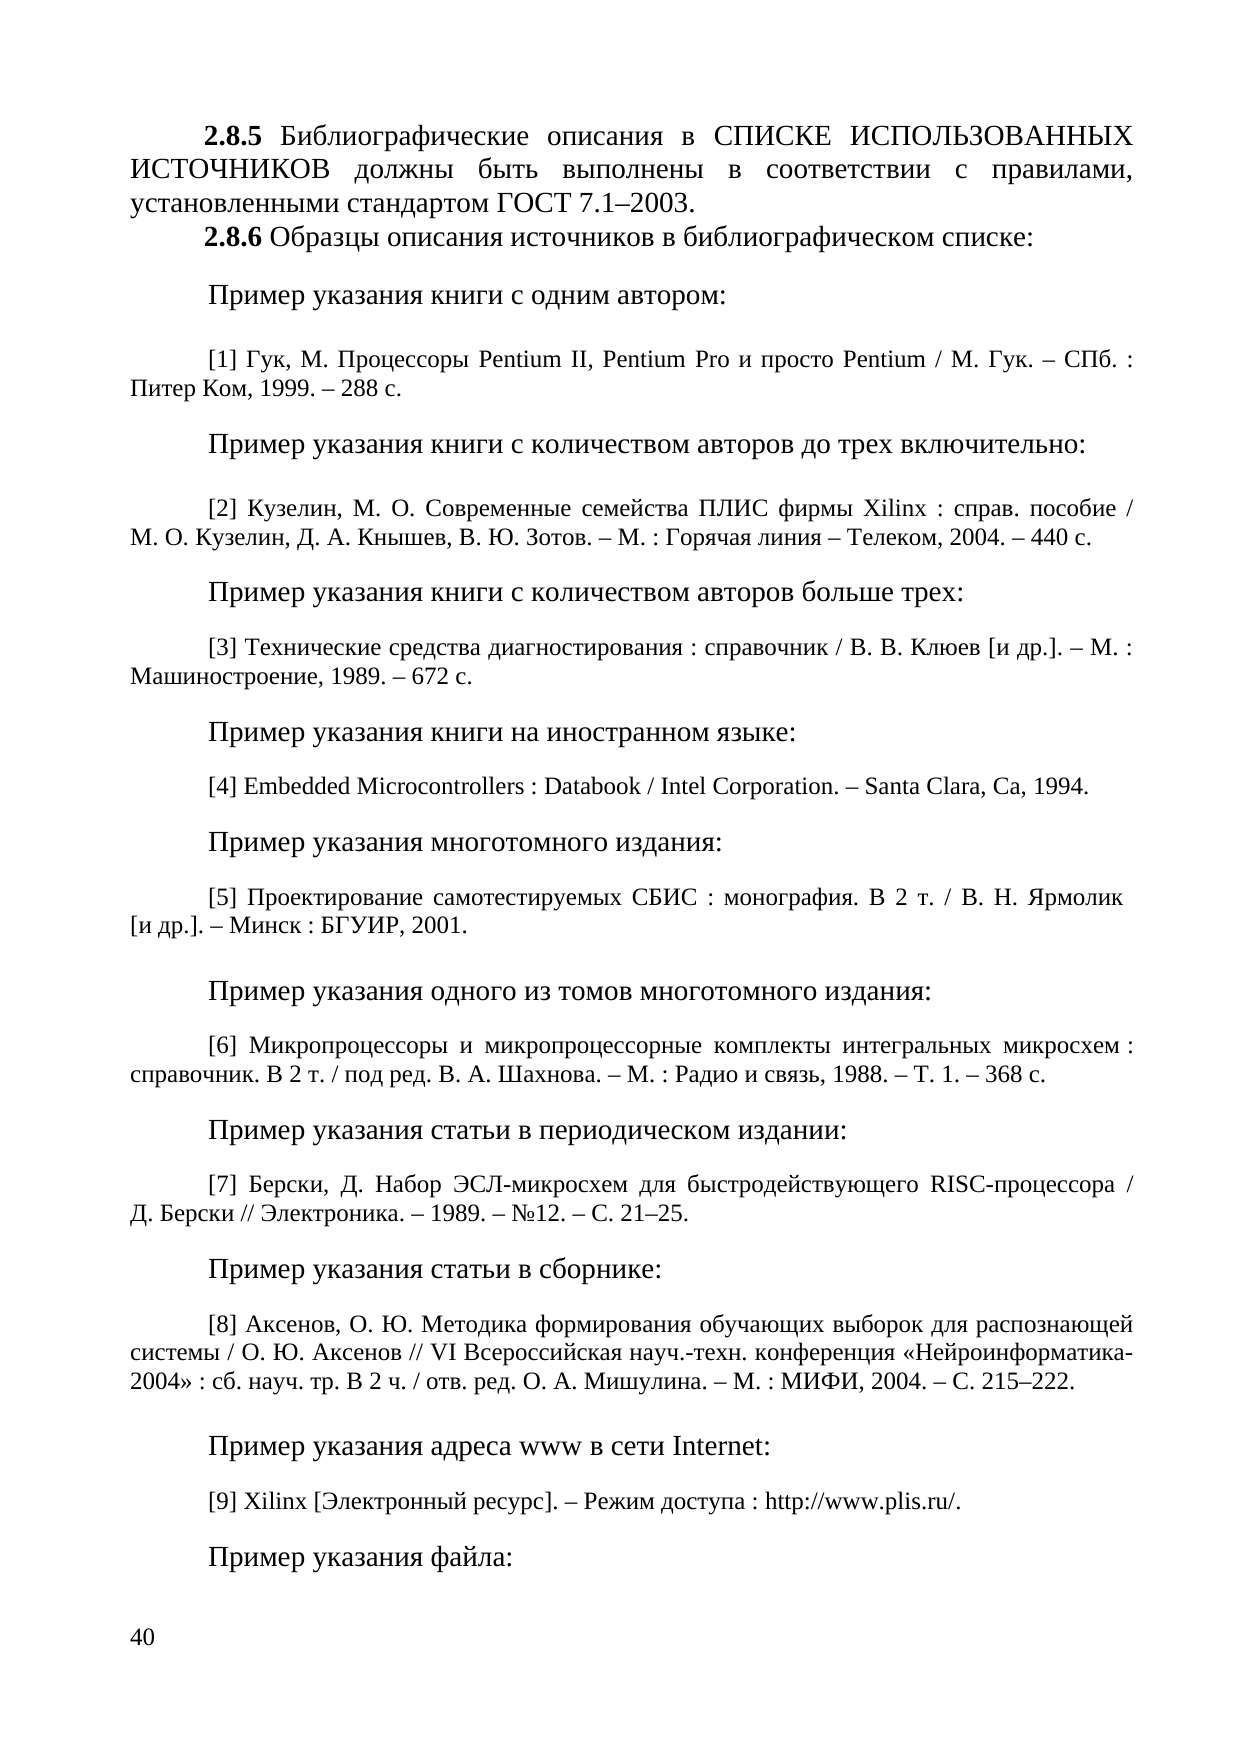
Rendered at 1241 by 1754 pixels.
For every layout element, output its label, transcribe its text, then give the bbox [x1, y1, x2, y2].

text Пример указания книги на иностранном языке: [130, 714, 1134, 747]
text [8] Аксенов, О. Ю. Методика формирования обучающих выборок для распознающей системы / О. Ю. Аксенов // VI Всероссийская науч.-техн. конференция «Нейроинформатика-2004» : сб. науч. тр. В 2 ч. / отв. ред. О. А. Мишулина. – М. : МИФИ, 2004. – С. 215–222. [130, 1309, 1134, 1395]
text [5] Проектирование самотестируемых СБИС : монография. В 2 т. / В. Н. Ярмолик [и др.]. – Минск : БГУИР, 2001. [130, 882, 1134, 939]
text Пример указания книги с количеством авторов до трех включительно: [130, 426, 1134, 459]
text 2.8.6 Образцы описания источников в библиографическом списке: [130, 219, 1134, 252]
text [9] Xilinx [Электронный ресурс]. – Режим доступа : http://www.plis.ru/. [130, 1486, 1134, 1515]
text Пример указания многотомного издания: [130, 824, 1134, 858]
text Пример указания одного из томов многотомного издания: [130, 973, 1134, 1006]
text [3] Технические средства диагностирования : справочник / В. В. Клюев [и др.]. – М. : Машиностроение, 1989. – 672 с. [130, 632, 1134, 690]
text [6] Микропроцессоры и микропроцессорные комплекты интегральных микросхем : справочник. В 2 т. / под ред. В. А. Шахнова. – М. : Радио и связь, 1988. – Т. 1. – 368 с. [130, 1030, 1134, 1088]
text [2] Кузелин, М. О. Современные семейства ПЛИС фирмы Xilinx : справ. пособие / М. О. Кузелин, Д. А. Кнышев, В. Ю. Зотов. – М. : Горячая линия – Телеком, 2004. – 440 с. [130, 493, 1134, 551]
text Пример указания адреса www в сети Internet: [130, 1428, 1134, 1462]
text [4] Embedded Microcontrollers : Databook / Intel Corporation. – , Ca, 1994. [130, 771, 1134, 800]
text Пример указания книги с количеством авторов больше трех: [130, 574, 1134, 608]
text Пример указания статьи в периодическом издании: [130, 1112, 1134, 1146]
text Пример указания файла: [130, 1539, 1134, 1572]
text [1] Гук, М. Процессоры Pentium II, Pentium Pro и просто Pentium / М. Гук. – СПб. : Питер Ком, 1999. – 288 с. [130, 344, 1134, 402]
text [7] Берски, Д. Набор ЭСЛ-микросхем для быстродействующего RISC-процессора / Д. Берски // Электроника. – 1989. – №12. – С. 21–25. [130, 1169, 1134, 1227]
text Пример указания статьи в сборнике: [130, 1251, 1134, 1285]
text Пример указания книги с одним автором: [130, 277, 1134, 311]
text 2.8.5 Библиографические описания в Списке использованных источников должны быть выполнены в соответствии с правилами, установленными стандартом ГОСТ 7.1–2003. [130, 118, 1134, 219]
